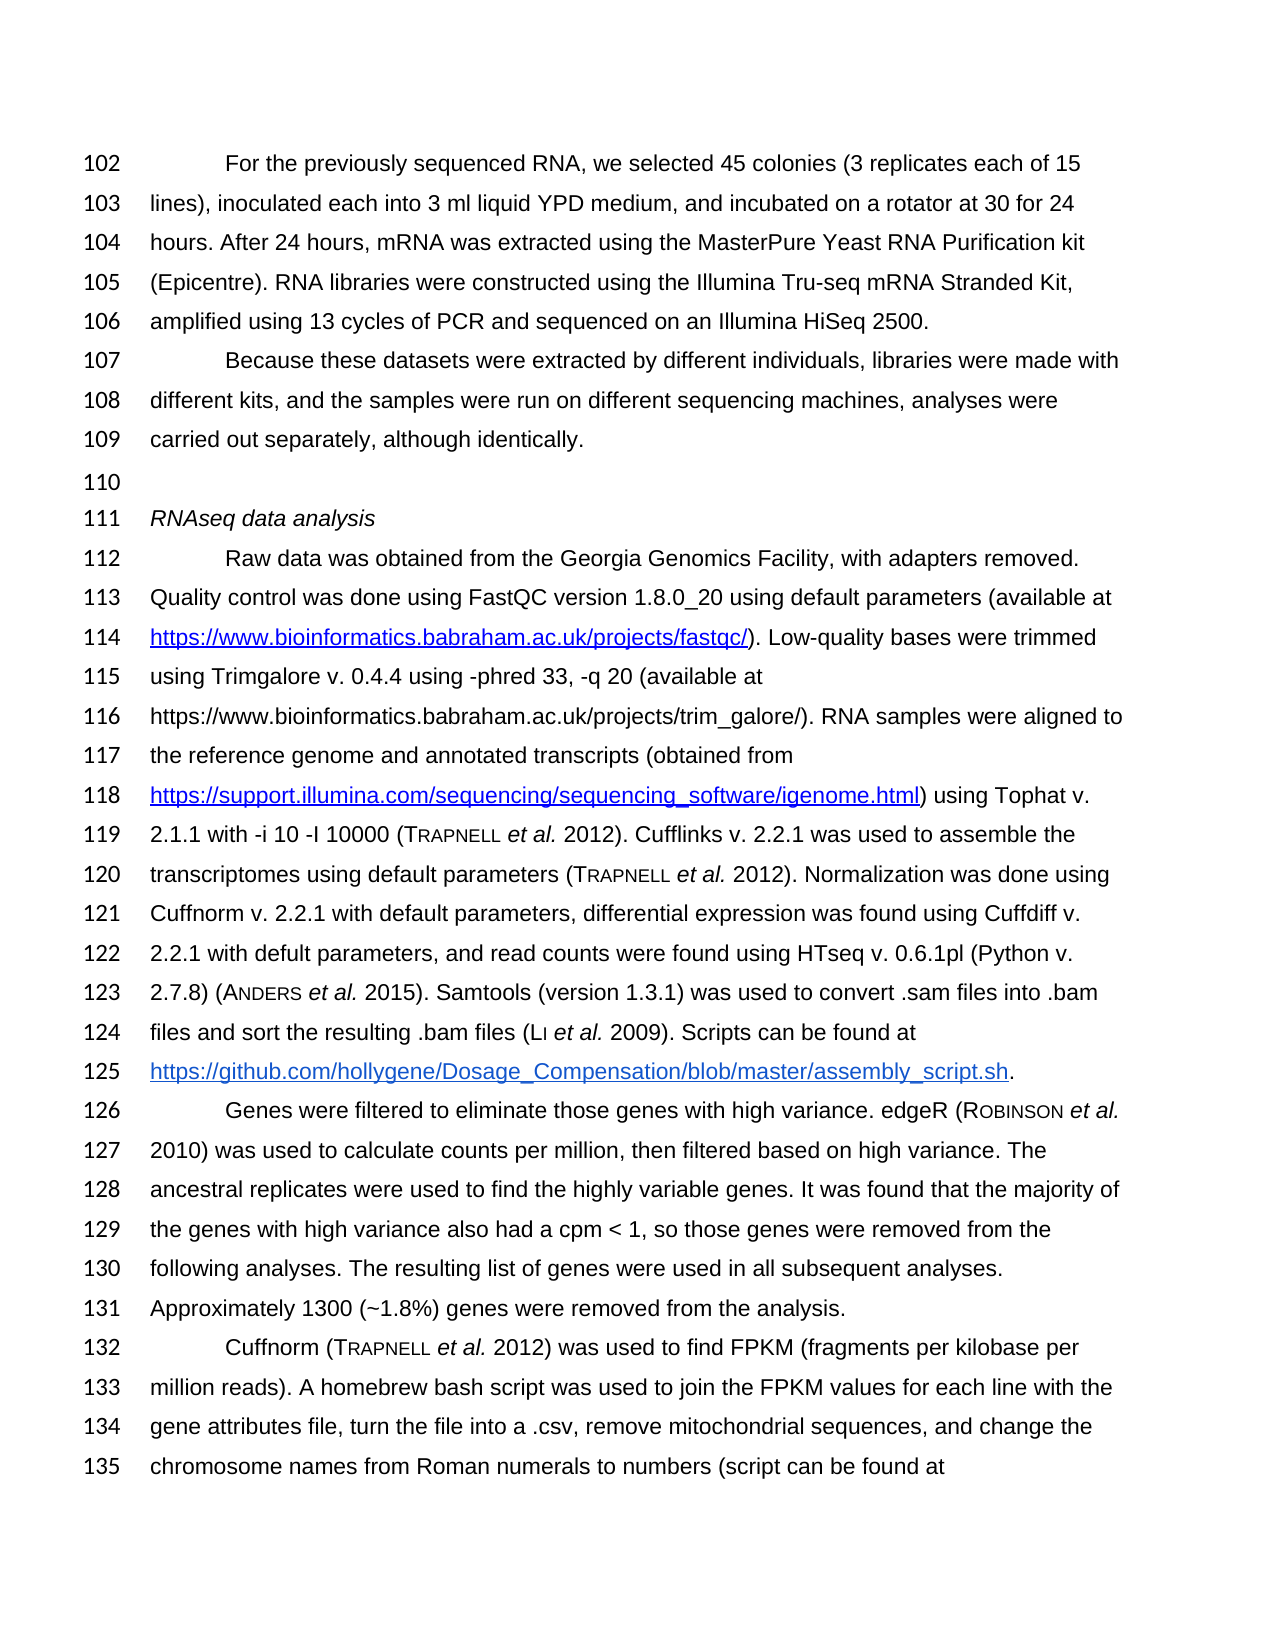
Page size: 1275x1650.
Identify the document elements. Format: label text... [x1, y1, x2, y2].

text RNAseq data analysis [150, 505, 1125, 532]
text Raw data was obtained from the Georgia Genomics Facility, with adapters removed. Quality control was done using FastQC version 1.8.0_20 using default parameters (available at https://www.bioinformatics.babraham.ac.uk/projects/fastqc/). Low-quality bases were trimmed using Trimgalore v. 0.4.4 using -phred 33, -q 20 (available at https://www.bioinformatics.babraham.ac.uk/projects/trim_galore/). RNA samples were aligned to the reference genome and annotated transcripts (obtained from https://support.illumina.com/sequencing/sequencing_software/igenome.html) using Tophat v. 2.1.1 with -i 10 -I 10000 (Trapnell et al. 2012). Cufflinks v. 2.2.1 was used to assemble the transcriptomes using default parameters (Trapnell et al. 2012). Normalization was done using Cuffnorm v. 2.2.1 with default parameters, differential expression was found using Cuffdiff v. 2.2.1 with defult parameters, and read counts were found using HTseq v. 0.6.1pl (Python v. 2.7.8) (Anders et al. 2015). Samtools (version 1.3.1) was used to convert .sam files into .bam files and sort the resulting .bam files (Li et al. 2009). Scripts can be found at https://github.com/hollygene/Dosage_Compensation/blob/master/assembly_script.sh. [150, 545, 1125, 1084]
text Because these datasets were extracted by different individuals, libraries were made with different kits, and the samples were run on different sequencing machines, analyses were carried out separately, although identically. [150, 347, 1125, 453]
text Genes were filtered to eliminate those genes with high variance. edgeR (Robinson et al. 2010) was used to calculate counts per million, then filtered based on high variance. The ancestral replicates were used to find the highly variable genes. It was found that the majority of the genes with high variance also had a cpm < 1, so those genes were removed from the following analyses. The resulting list of genes were used in all subsequent analyses. Approximately 1300 (~1.8%) genes were removed from the analysis. [150, 1097, 1125, 1321]
text For the previously sequenced RNA, we selected 45 colonies (3 replicates each of 15 lines), inoculated each into 3 ml liquid YPD medium, and incubated on a rotator at 30 for 24 hours. After 24 hours, mRNA was extracted using the MasterPure Yeast RNA Purification kit (Epicentre). RNA libraries were constructed using the Illumina Tru-seq mRNA Stranded Kit, amplified using 13 cycles of PCR and sequenced on an Illumina HiSeq 2500. [150, 150, 1125, 334]
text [150, 1334, 1125, 1479]
